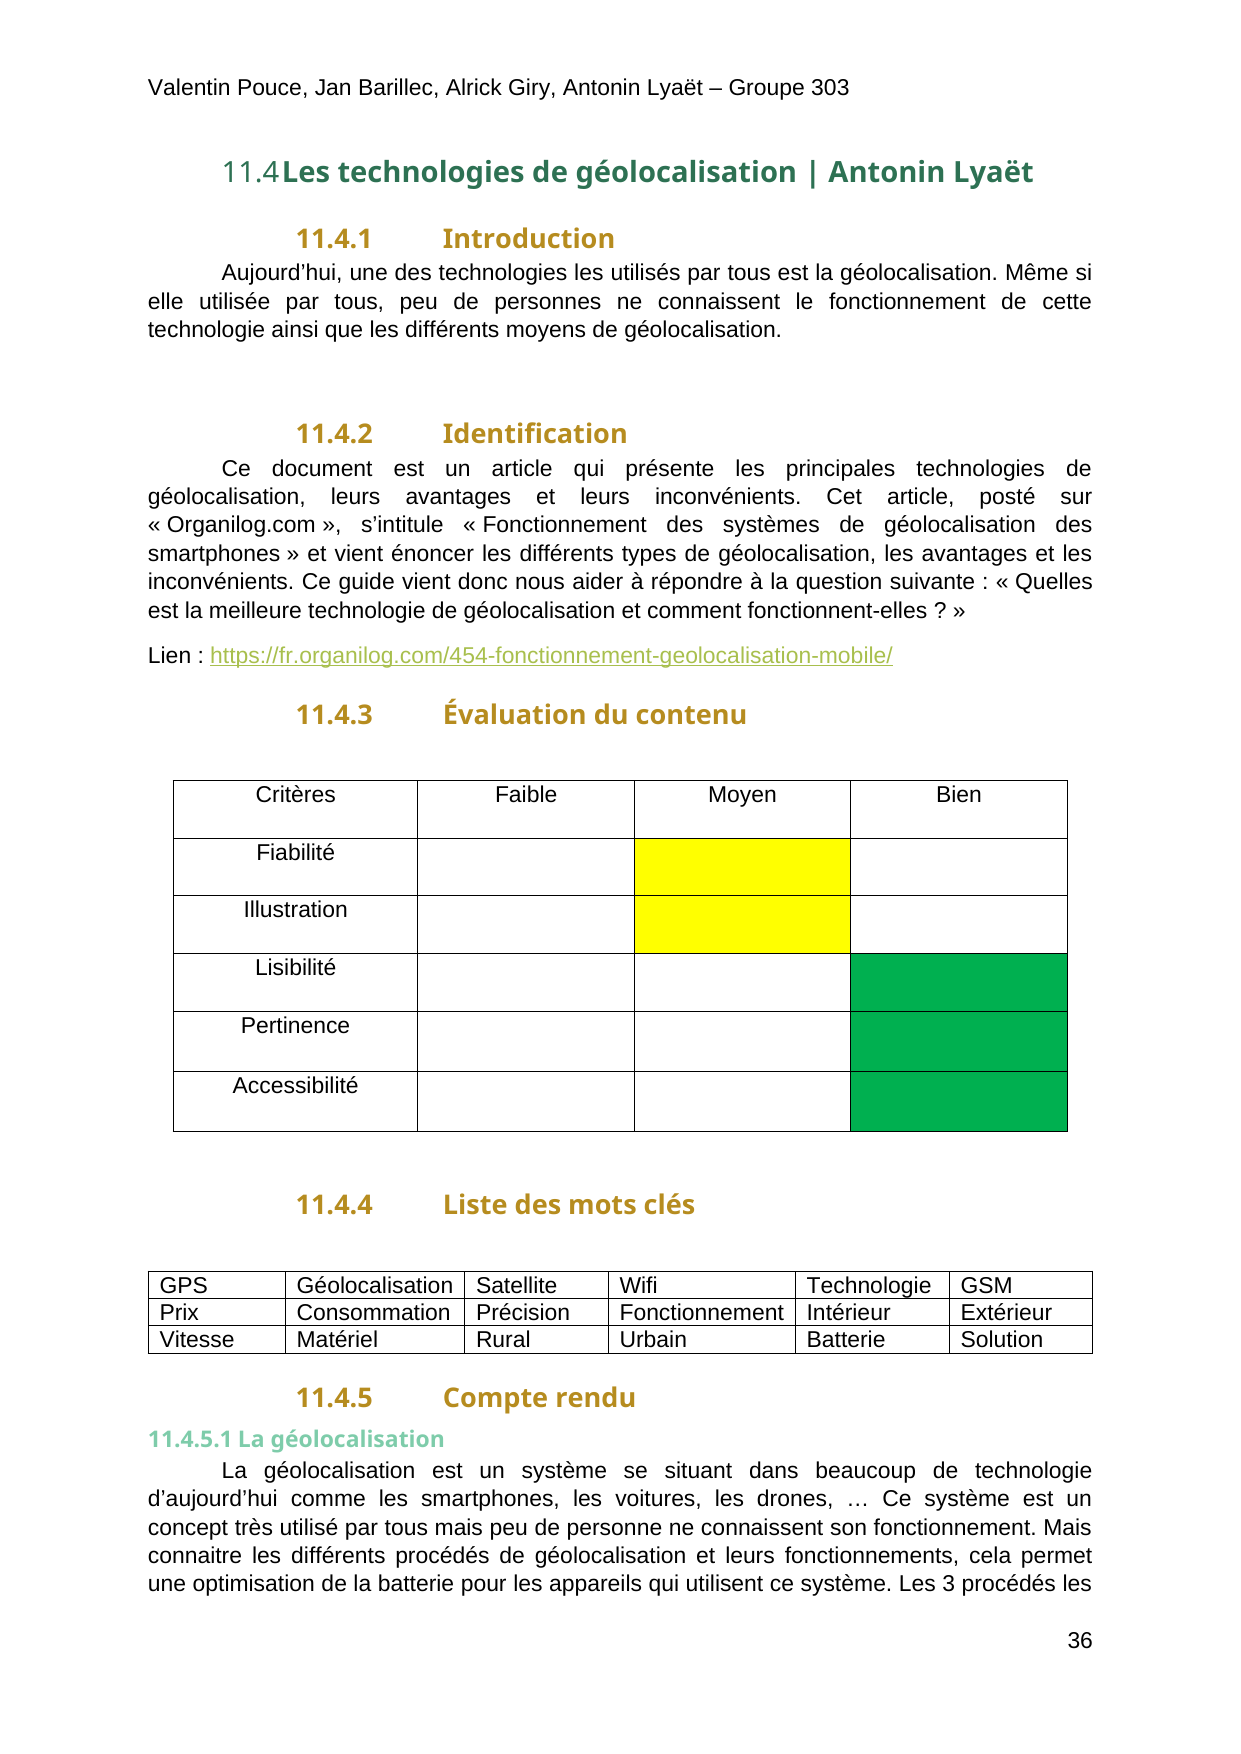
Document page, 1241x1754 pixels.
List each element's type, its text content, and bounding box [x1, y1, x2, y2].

table_cell [635, 954, 850, 1011]
text Lien : https://fr.organilog.com/454-fonctionnement-geolocalisation-mobile/ [148, 642, 1093, 668]
table_cell Prix [149, 1299, 285, 1325]
subtitle Introduction [295, 219, 1093, 256]
table_cell [851, 839, 1067, 895]
subtitle La géolocalisation [148, 1423, 1093, 1454]
text Ce document est un article qui présente les principales technologies de géolocalisation, leurs avantages et leurs inconvénients. Cet article, posté sur « Organilog.com », s’intitule « Fonctionnement des systèmes de géolocalisation des smartphones » et vient énoncer les différents types de géolocalisation, les avantages et les inconvénients. Ce guide vient donc nous aider à répondre à la question suivante : « Quelles est la meilleure technologie de géolocalisation et comment fonctionnent-elles ? » [148, 454, 1093, 623]
subtitle Compte rendu [295, 1379, 1093, 1416]
table_cell [635, 839, 850, 895]
table_cell Vitesse [149, 1326, 285, 1353]
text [148, 1457, 1093, 1597]
table_cell Matériel [286, 1326, 464, 1353]
table_cell Consommation [286, 1299, 464, 1325]
table_cell Illustration [174, 896, 417, 953]
table_cell Batterie [796, 1326, 949, 1353]
table_header GPS [149, 1272, 285, 1298]
table_cell Rural [465, 1326, 608, 1353]
table_header Wifi [609, 1272, 795, 1298]
table_cell [418, 1072, 634, 1131]
table_header Moyen [635, 781, 850, 838]
table_cell Fiabilité [174, 839, 417, 895]
table_cell [635, 1012, 850, 1071]
table_cell Solution [950, 1326, 1092, 1353]
subtitle Les technologies de géolocalisation | Antonin Lyaët [221, 152, 1093, 191]
subtitle Identification [295, 415, 1093, 452]
table_header Technologie [796, 1272, 949, 1298]
table_cell [418, 1012, 634, 1071]
table_header GSM [950, 1272, 1092, 1298]
subtitle Liste des mots clés [295, 1186, 1093, 1223]
table_cell Accessibilité [174, 1072, 417, 1131]
table_header Critères [174, 781, 417, 838]
table_cell [418, 896, 634, 953]
table_cell [418, 954, 634, 1011]
table_cell Urbain [609, 1326, 795, 1353]
table_cell Fonctionnement [609, 1299, 795, 1325]
table_cell [635, 1072, 850, 1131]
table_header Géolocalisation [286, 1272, 464, 1298]
subtitle Évaluation du contenu [295, 695, 1093, 732]
text Aujourd’hui, une des technologies les utilisés par tous est la géolocalisation. Même si elle utilisée par tous, peu de personnes ne connaissent le fonctionnement de cette technologie ainsi que les différents moyens de géolocalisation. [148, 259, 1093, 343]
table_cell [851, 1012, 1067, 1071]
table_cell [851, 896, 1067, 953]
table_header Satellite [465, 1272, 608, 1298]
table_cell Extérieur [950, 1299, 1092, 1325]
table_cell Pertinence [174, 1012, 417, 1071]
table_cell [851, 1072, 1067, 1131]
table_cell [418, 839, 634, 895]
table_header Faible [418, 781, 634, 838]
table_header Bien [851, 781, 1067, 838]
table_cell Intérieur [796, 1299, 949, 1325]
table_cell Précision [465, 1299, 608, 1325]
table_cell [635, 896, 850, 953]
table_cell [851, 954, 1067, 1011]
table_cell Lisibilité [174, 954, 417, 1011]
